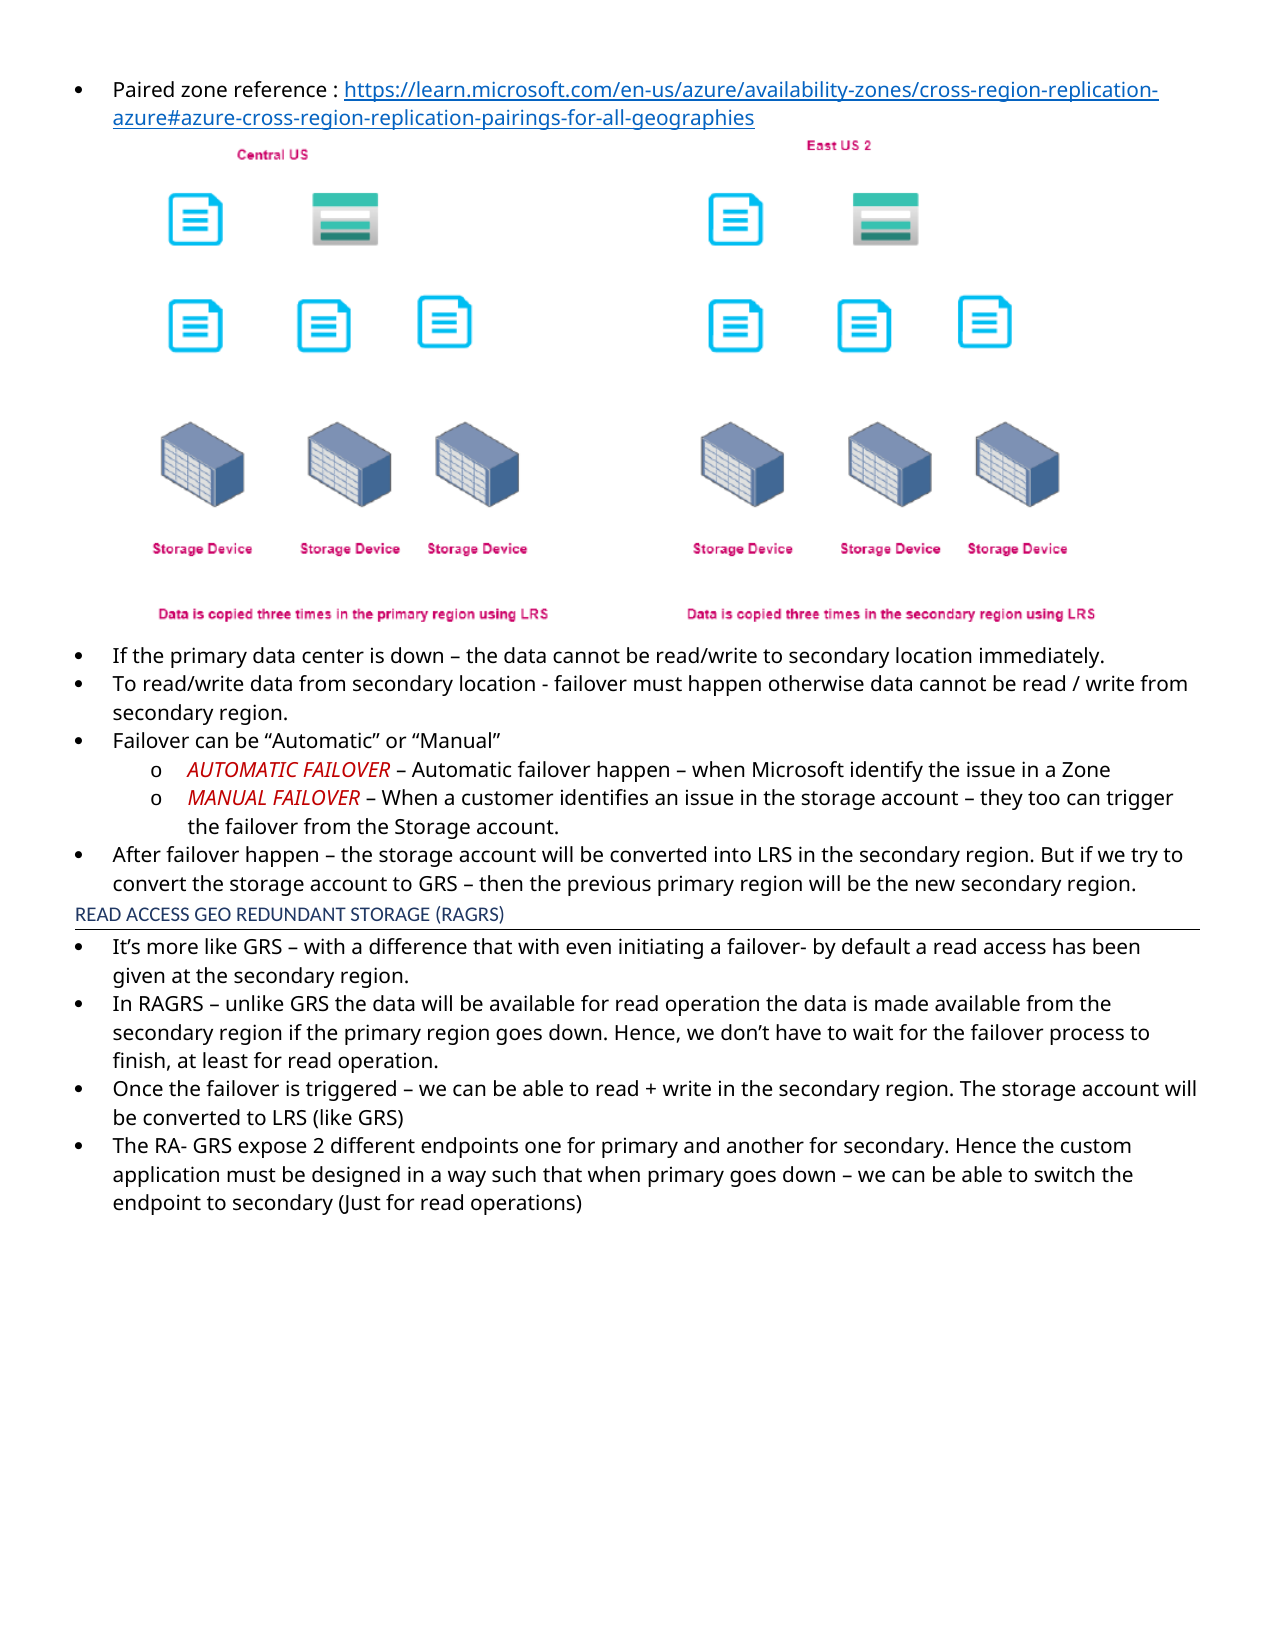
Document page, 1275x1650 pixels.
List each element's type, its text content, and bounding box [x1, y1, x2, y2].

list After failover happen – the storage account will be converted into LRS in the secondary region. But if we try to convert the storage account to GRS – then the previous primary region will be the new secondary region. [75, 840, 1200, 897]
list It’s more like GRS – with a difference that with even initiating a failover- by default a read access has been given at the secondary region. [75, 932, 1200, 989]
list If the primary data center is down – the data cannot be read/write to secondary location immediately. [75, 641, 1200, 669]
list In RAGRS – unlike GRS the data will be available for read operation the data is made available from the secondary region if the primary region goes down. Hence, we don’t have to wait for the failover process to finish, at least for read operation. [75, 989, 1200, 1074]
list To read/write data from secondary location - failover must happen otherwise data cannot be read / write from secondary region. [75, 669, 1200, 726]
list Once the failover is triggered – we can be able to read + write in the secondary region. The storage account will be converted to LRS (like GRS) [75, 1074, 1200, 1131]
list Paired zone reference : https://learn.microsoft.com/en-us/azure/availability-zones/cross-region-replication-azure#azure-cross-region-replication-pairings-for-all-geographies [75, 75, 1200, 132]
picture [112, 131, 1099, 641]
subtitle READ ACCESS GEO REDUNDANT STORAGE (RAGRS) [75, 901, 1200, 929]
list AUTOMATIC FAILOVER – Automatic failover happen – when Microsoft identify the issue in a Zone [150, 755, 1200, 783]
list Failover can be “Automatic” or “Manual” [75, 726, 1200, 755]
list MANUAL FAILOVER – When a customer identifies an issue in the storage account – they too can trigger the failover from the Storage account. [150, 783, 1200, 840]
list The RA- GRS expose 2 different endpoints one for primary and another for secondary. Hence the custom application must be designed in a way such that when primary goes down – we can be able to switch the endpoint to secondary (Just for read operations) [75, 1131, 1200, 1217]
